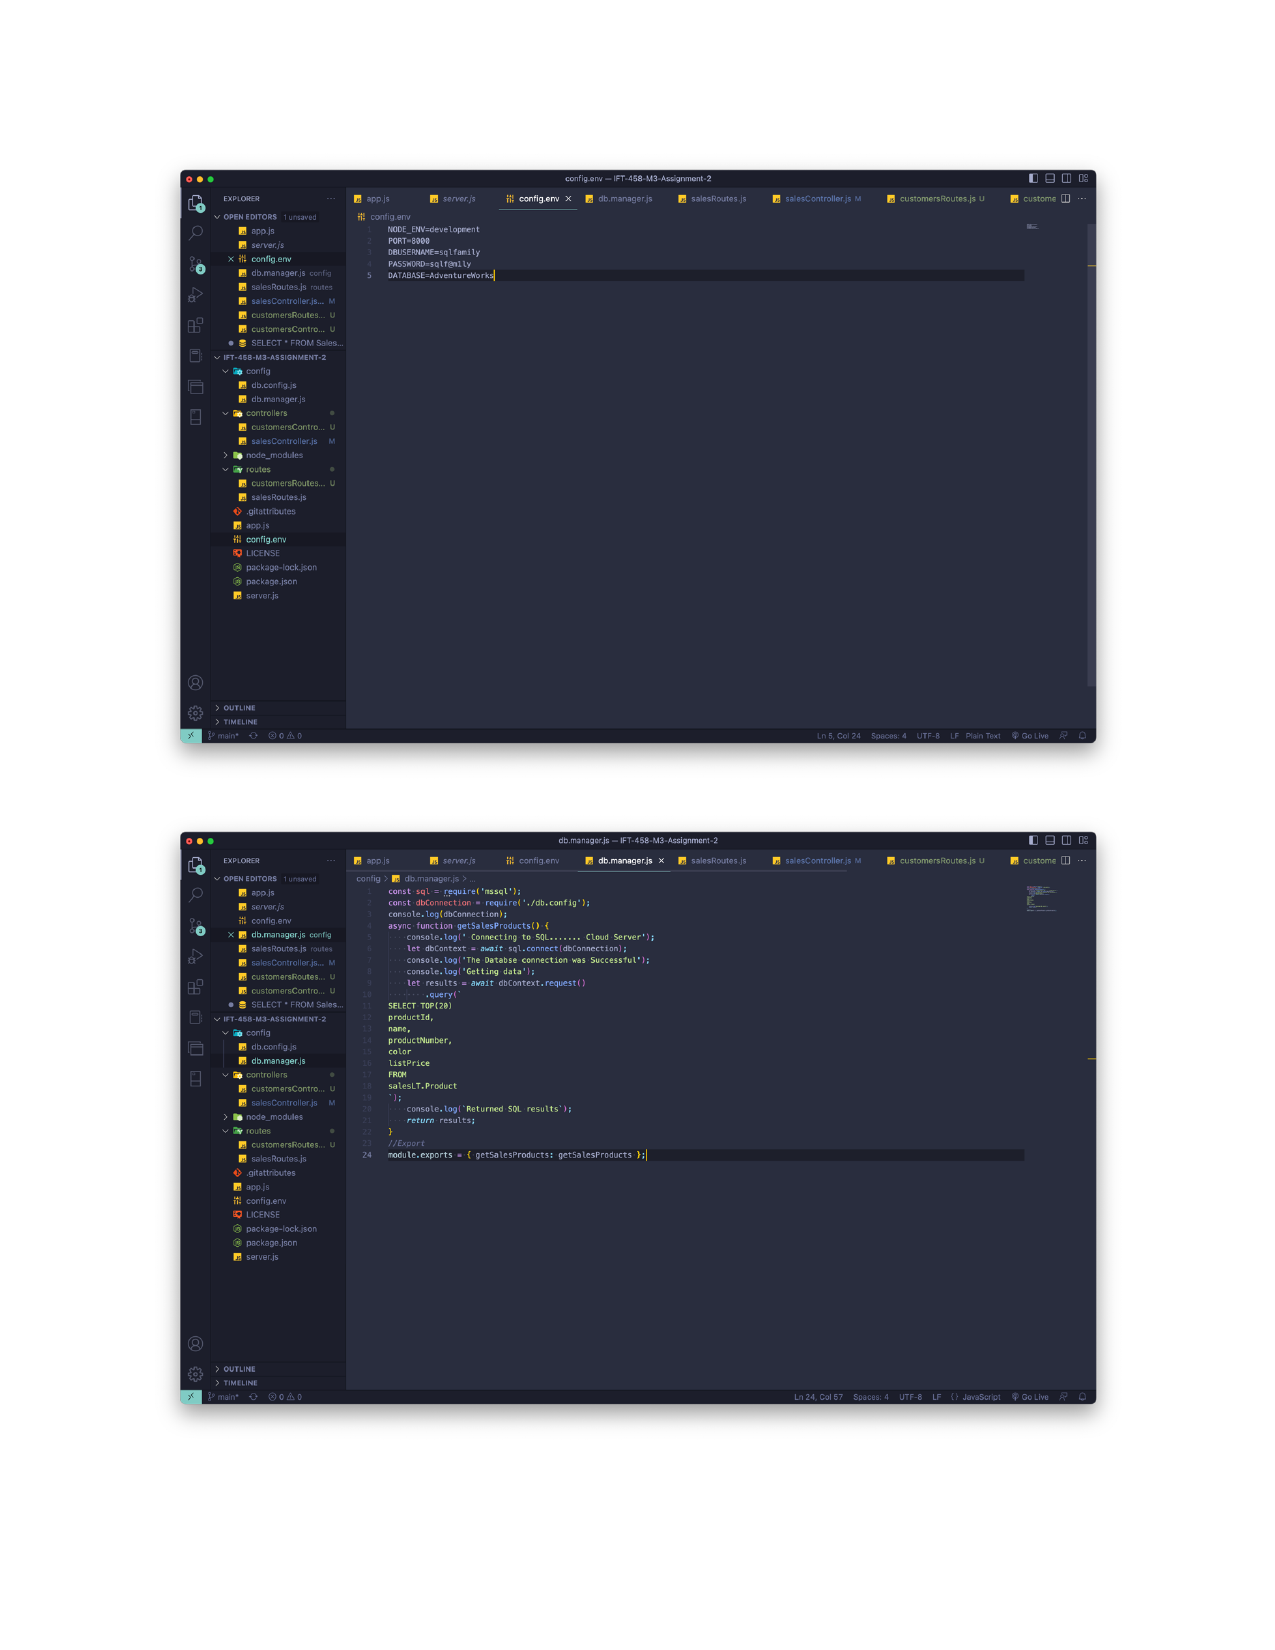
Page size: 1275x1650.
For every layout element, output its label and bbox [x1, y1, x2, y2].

picture [150, 150, 1125, 782]
picture [150, 811, 1125, 1443]
